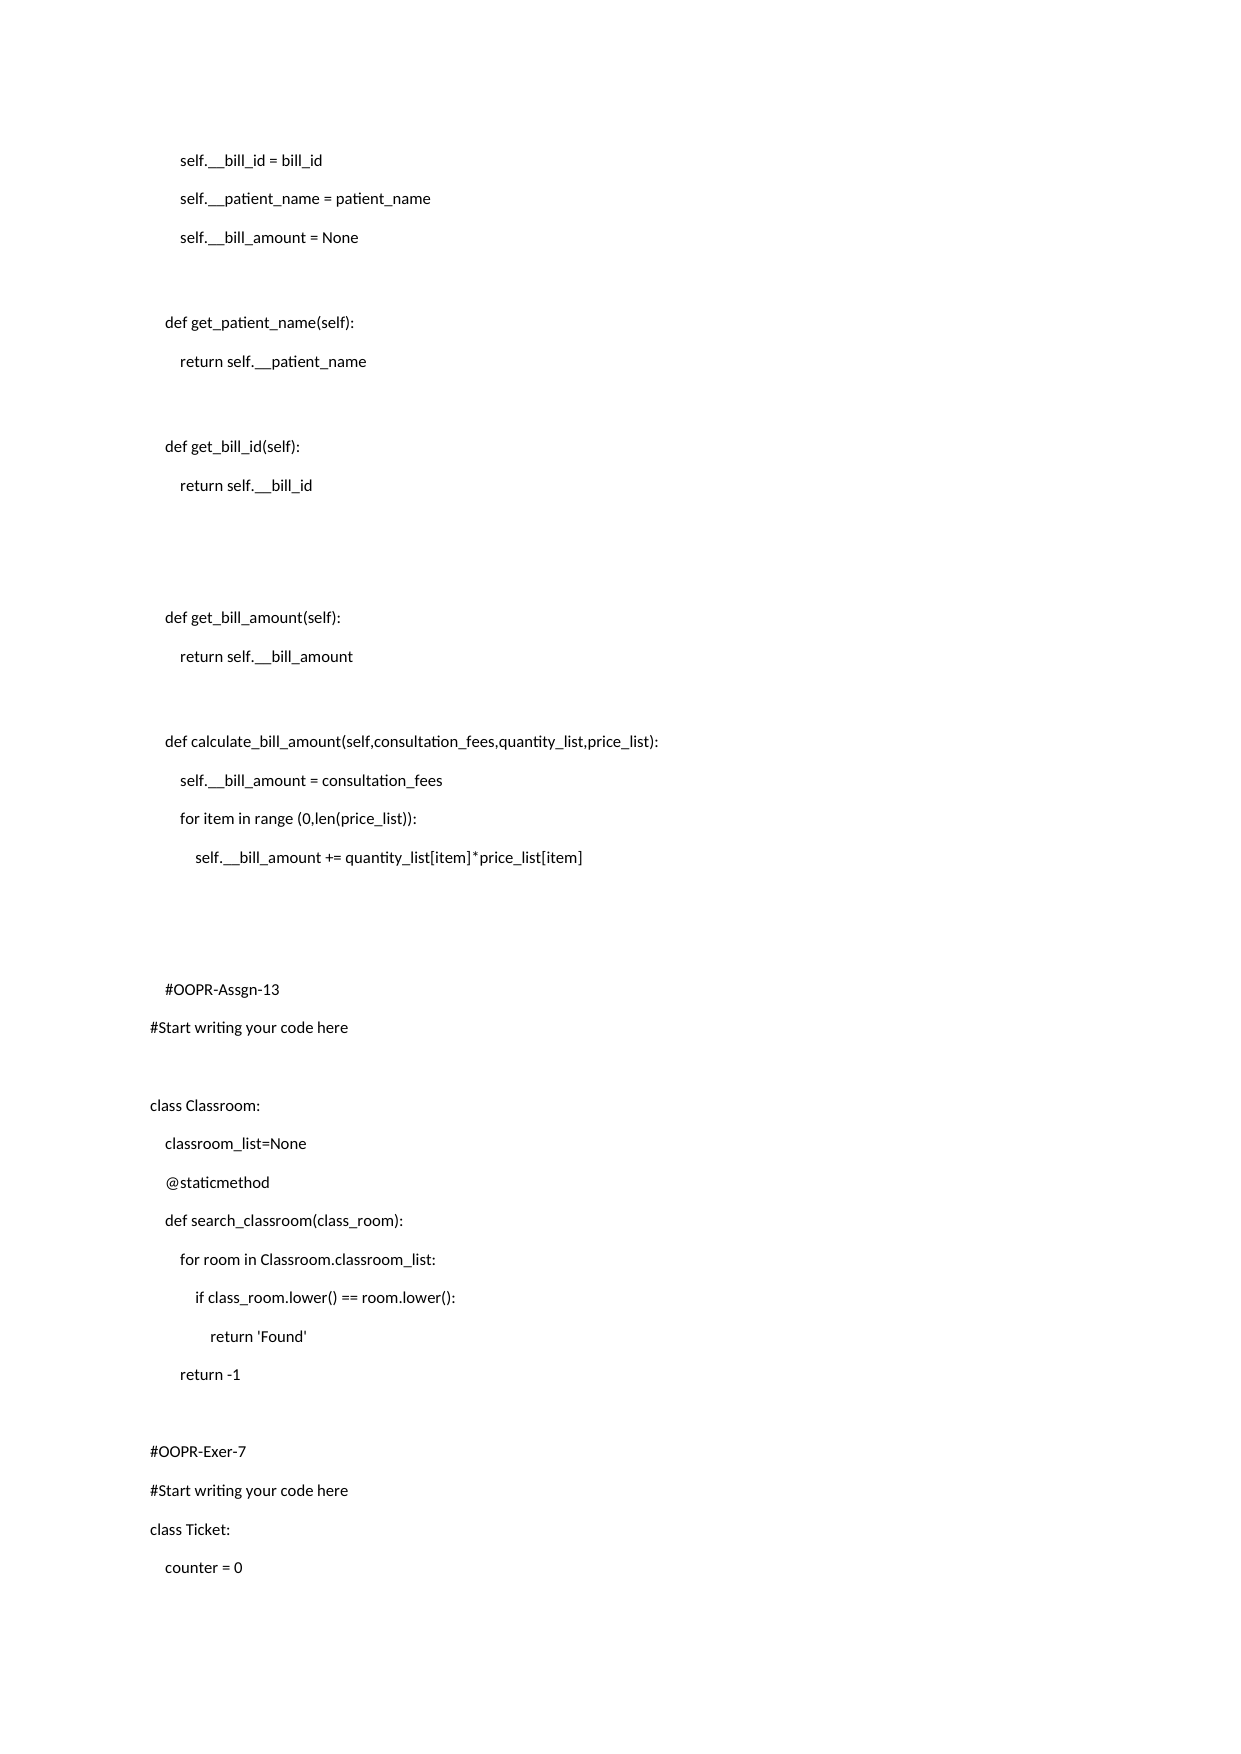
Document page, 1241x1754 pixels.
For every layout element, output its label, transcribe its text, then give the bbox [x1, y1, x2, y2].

text self.__patient_name = patient_name [150, 188, 1090, 209]
text self.__bill_amount = consultation_fees [150, 770, 1090, 790]
text @staticmethod [150, 1172, 1090, 1192]
text for room in Classroom.classroom_list: [150, 1249, 1090, 1269]
text class Classroom: [150, 1095, 1090, 1115]
text def get_bill_id(self): [150, 436, 1090, 457]
text classroom_list=None [150, 1133, 1090, 1154]
text def search_classroom(class_room): [150, 1210, 1090, 1231]
text #Start writing your code here [150, 1018, 1090, 1038]
text for item in range (0,len(price_list)): [150, 808, 1090, 829]
text class Ticket: [150, 1519, 1090, 1539]
text #Start writing your code here [150, 1480, 1090, 1501]
text #OOPR-Assgn-13 [150, 979, 1090, 999]
text #OOPR-Exer-7 [150, 1442, 1090, 1462]
text return self.__bill_amount [150, 646, 1090, 666]
text self.__bill_amount += quantity_list[item]*price_list[item] [150, 847, 1090, 867]
text return -1 [150, 1364, 1090, 1385]
text def get_bill_amount(self): [150, 607, 1090, 628]
text counter = 0 [150, 1557, 1090, 1578]
text if class_room.lower() == room.lower(): [150, 1287, 1090, 1308]
text self.__bill_amount = None [150, 227, 1090, 247]
text self.__bill_id = bill_id [150, 150, 1090, 170]
text return self.__bill_id [150, 475, 1090, 495]
text def get_patient_name(self): [150, 312, 1090, 333]
text return 'Found' [150, 1326, 1090, 1346]
text def calculate_bill_amount(self,consultation_fees,quantity_list,price_list): [150, 731, 1090, 752]
text return self.__patient_name [150, 351, 1090, 371]
